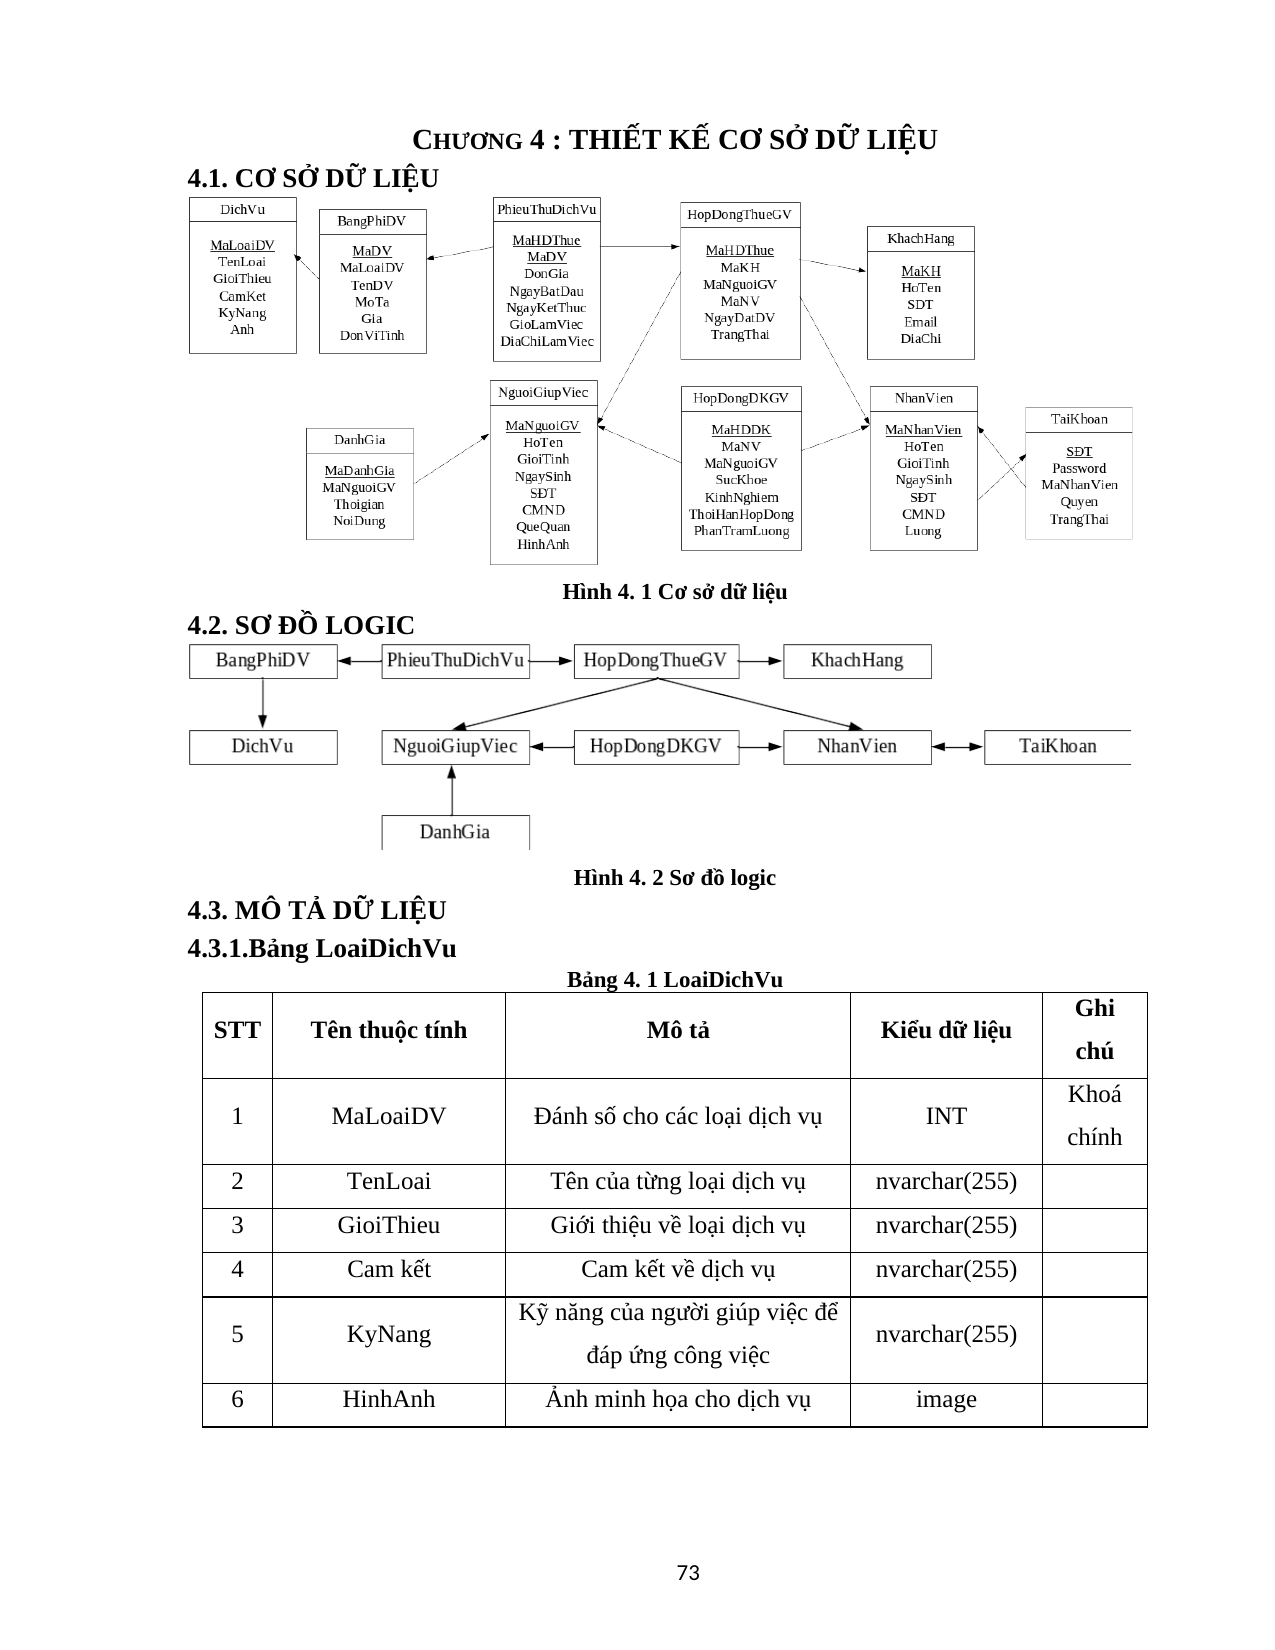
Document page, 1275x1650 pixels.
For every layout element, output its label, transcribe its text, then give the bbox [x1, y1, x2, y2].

table_cell [1043, 1253, 1147, 1296]
table_cell Giới thiệu về loại dịch vụ [506, 1209, 850, 1252]
table_cell Ảnh minh họa cho dịch vụ [506, 1384, 850, 1426]
table_cell nvarchar(255) [851, 1209, 1042, 1252]
table_cell 4 [203, 1253, 272, 1296]
table_cell GioiThieu [273, 1209, 505, 1252]
table_cell HinhAnh [273, 1384, 505, 1426]
table_cell nvarchar(255) [851, 1253, 1042, 1296]
table_cell Tên của từng loại dịch vụ [506, 1165, 850, 1208]
table_cell 6 [203, 1384, 272, 1426]
text 4.1. CƠ SỞ DỮ LIỆU [187, 162, 1162, 193]
table_header Kiểu dữ liệu [851, 993, 1042, 1078]
table_cell nvarchar(255) [851, 1298, 1042, 1382]
text Hình 4. 2 Sơ đồ logic [187, 864, 1162, 890]
table_cell 5 [203, 1298, 272, 1382]
table_cell INT [851, 1079, 1042, 1164]
table_header Ghi chú [1043, 993, 1147, 1078]
table_cell Cam kết [273, 1253, 505, 1296]
table_cell [1043, 1165, 1147, 1208]
table_cell TenLoai [273, 1165, 505, 1208]
table_cell 1 [203, 1079, 272, 1164]
text 4.3. MÔ TẢ DỮ LIỆU [187, 894, 1162, 926]
table_cell Kỹ năng của người giúp việc để đáp ứng công việc [506, 1298, 850, 1382]
text Hình 4. 1 Cơ sở dữ liệu [187, 578, 1162, 605]
table_cell 3 [203, 1209, 272, 1252]
text Chương 4 : THIẾT KẾ CƠ SỞ DỮ LIỆU [187, 122, 1162, 155]
table_cell [1043, 1298, 1147, 1382]
table_cell Khoá chính [1043, 1079, 1147, 1164]
table_cell KyNang [273, 1298, 505, 1382]
table_header Tên thuộc tính [273, 993, 505, 1078]
table_cell Đánh số cho các loại dịch vụ [506, 1079, 850, 1164]
text Bảng 4. 1 LoaiDichVu [187, 966, 1162, 992]
table_cell nvarchar(255) [851, 1165, 1042, 1208]
table_cell image [851, 1384, 1042, 1426]
text 4.2. SƠ ĐỒ LOGIC [187, 609, 1162, 640]
table_cell MaLoaiDV [273, 1079, 505, 1164]
table_cell [1043, 1384, 1147, 1426]
table_header Mô tả [506, 993, 850, 1078]
text 4.3.1.Bảng LoaiDichVu [187, 932, 1162, 963]
table_cell [1043, 1209, 1147, 1252]
table_cell 2 [203, 1165, 272, 1208]
table_cell Cam kết về dịch vụ [506, 1253, 850, 1296]
table_header STT [203, 993, 272, 1078]
